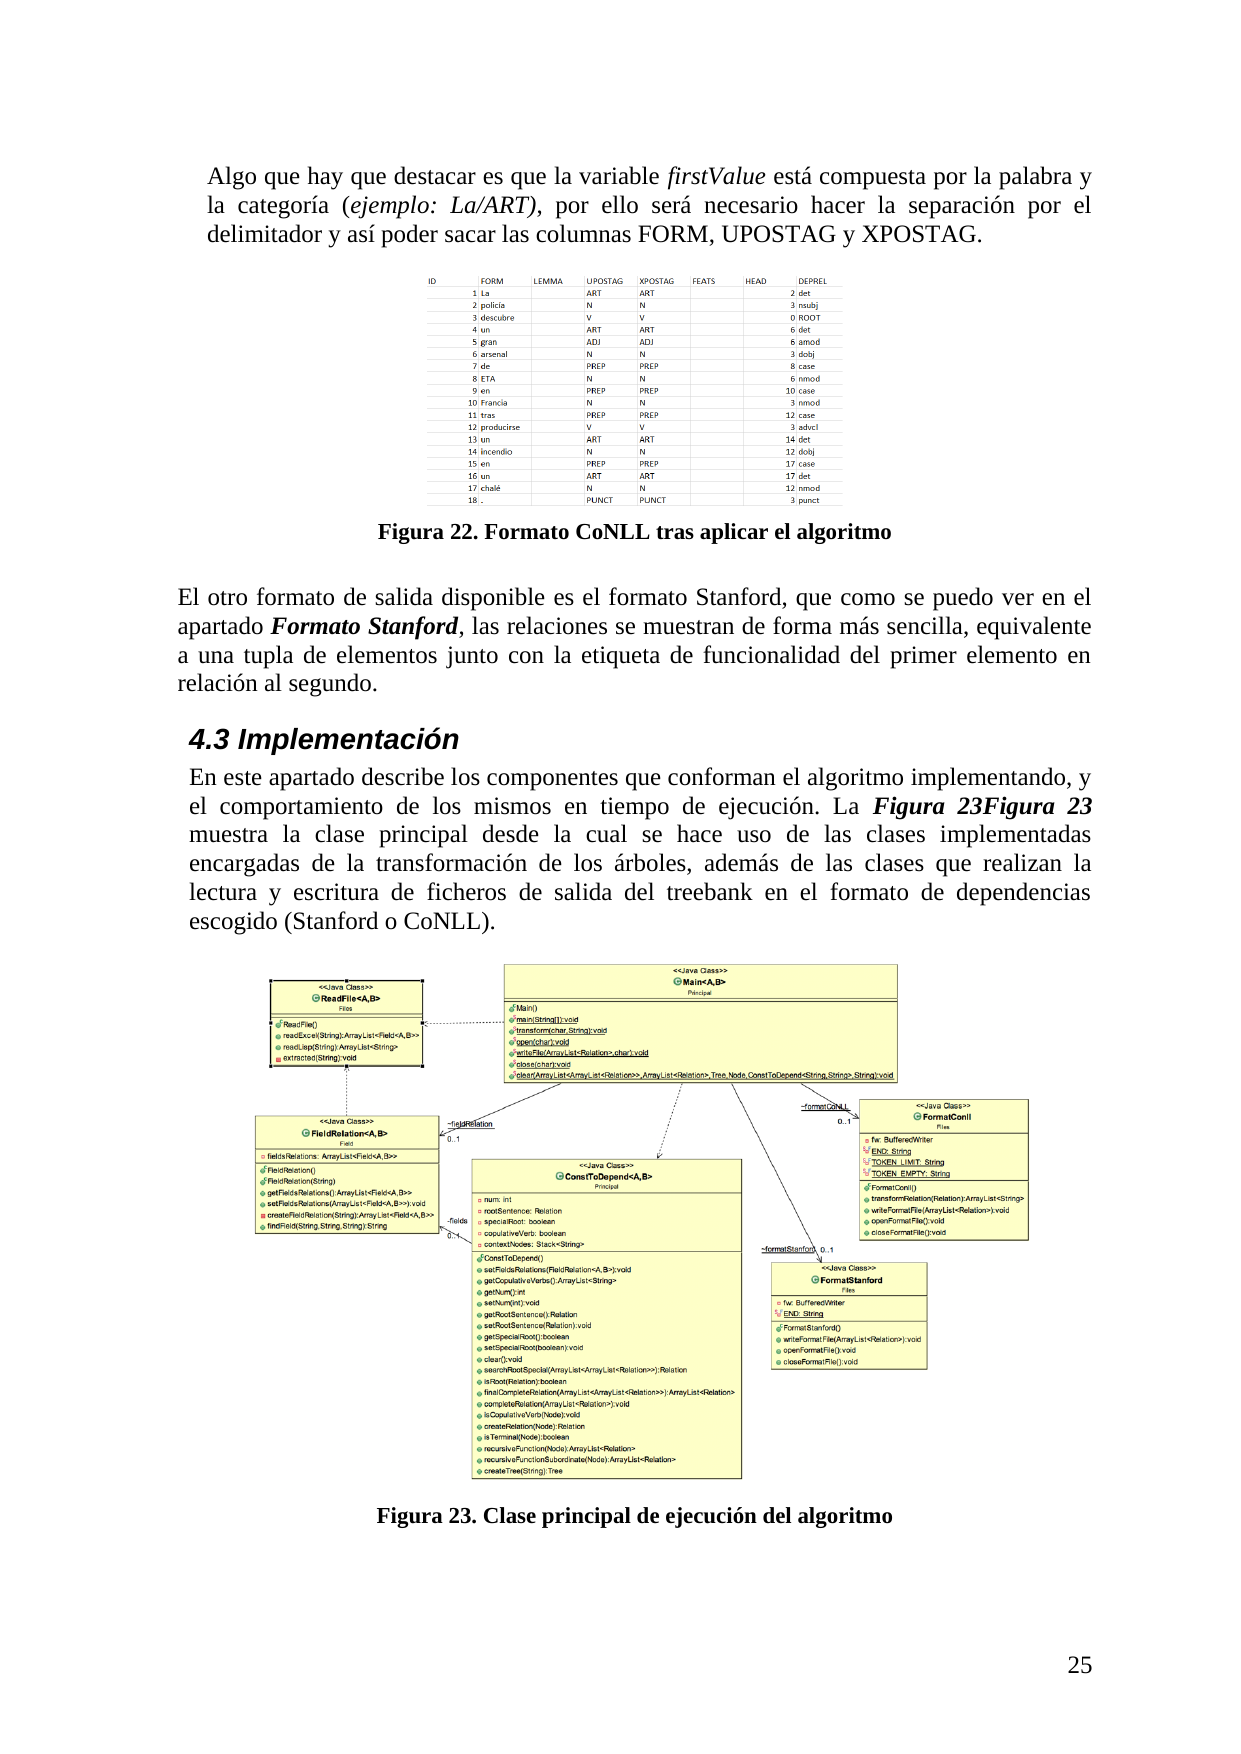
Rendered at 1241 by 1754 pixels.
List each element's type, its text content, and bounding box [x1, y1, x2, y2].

subtitle Implementación [189, 722, 1092, 756]
text Figura . Formato CoNLL tras aplicar el algoritmo [177, 518, 1092, 545]
text Figura . Clase principal de ejecución del algoritmo [177, 1502, 1092, 1529]
text Algo que hay que destacar es que la variable firstValue está compuesta por la palabra y la categoría (ejemplo: La/ART), por ello será necesario hacer la separación por el delimitador y así poder sacar las columnas FORM, UPOSTAG y XPOSTAG. [207, 161, 1092, 247]
text El otro formato de salida disponible es el formato Stanford, que como se puedo ver en el apartado Formato Stanford, las relaciones se muestran de forma más sencilla, equivalente a una tupla de elementos junto con la etiqueta de funcionalidad del primer elemento en relación al segundo. [177, 582, 1092, 697]
picture [244, 963, 1038, 1490]
picture [427, 276, 843, 506]
text En este apartado describe los componentes que conforman el algoritmo implementando, y el comportamiento de los mismos en tiempo de ejecución. La Figura muestra la clase principal desde la cual se hace uso de las clases implementadas encargadas de la transformación de los árboles, además de las clases que realizan la lectura y escritura de ficheros de salida del treebank en el formato de dependencias escogido (Stanford o CoNLL). [189, 762, 1092, 934]
